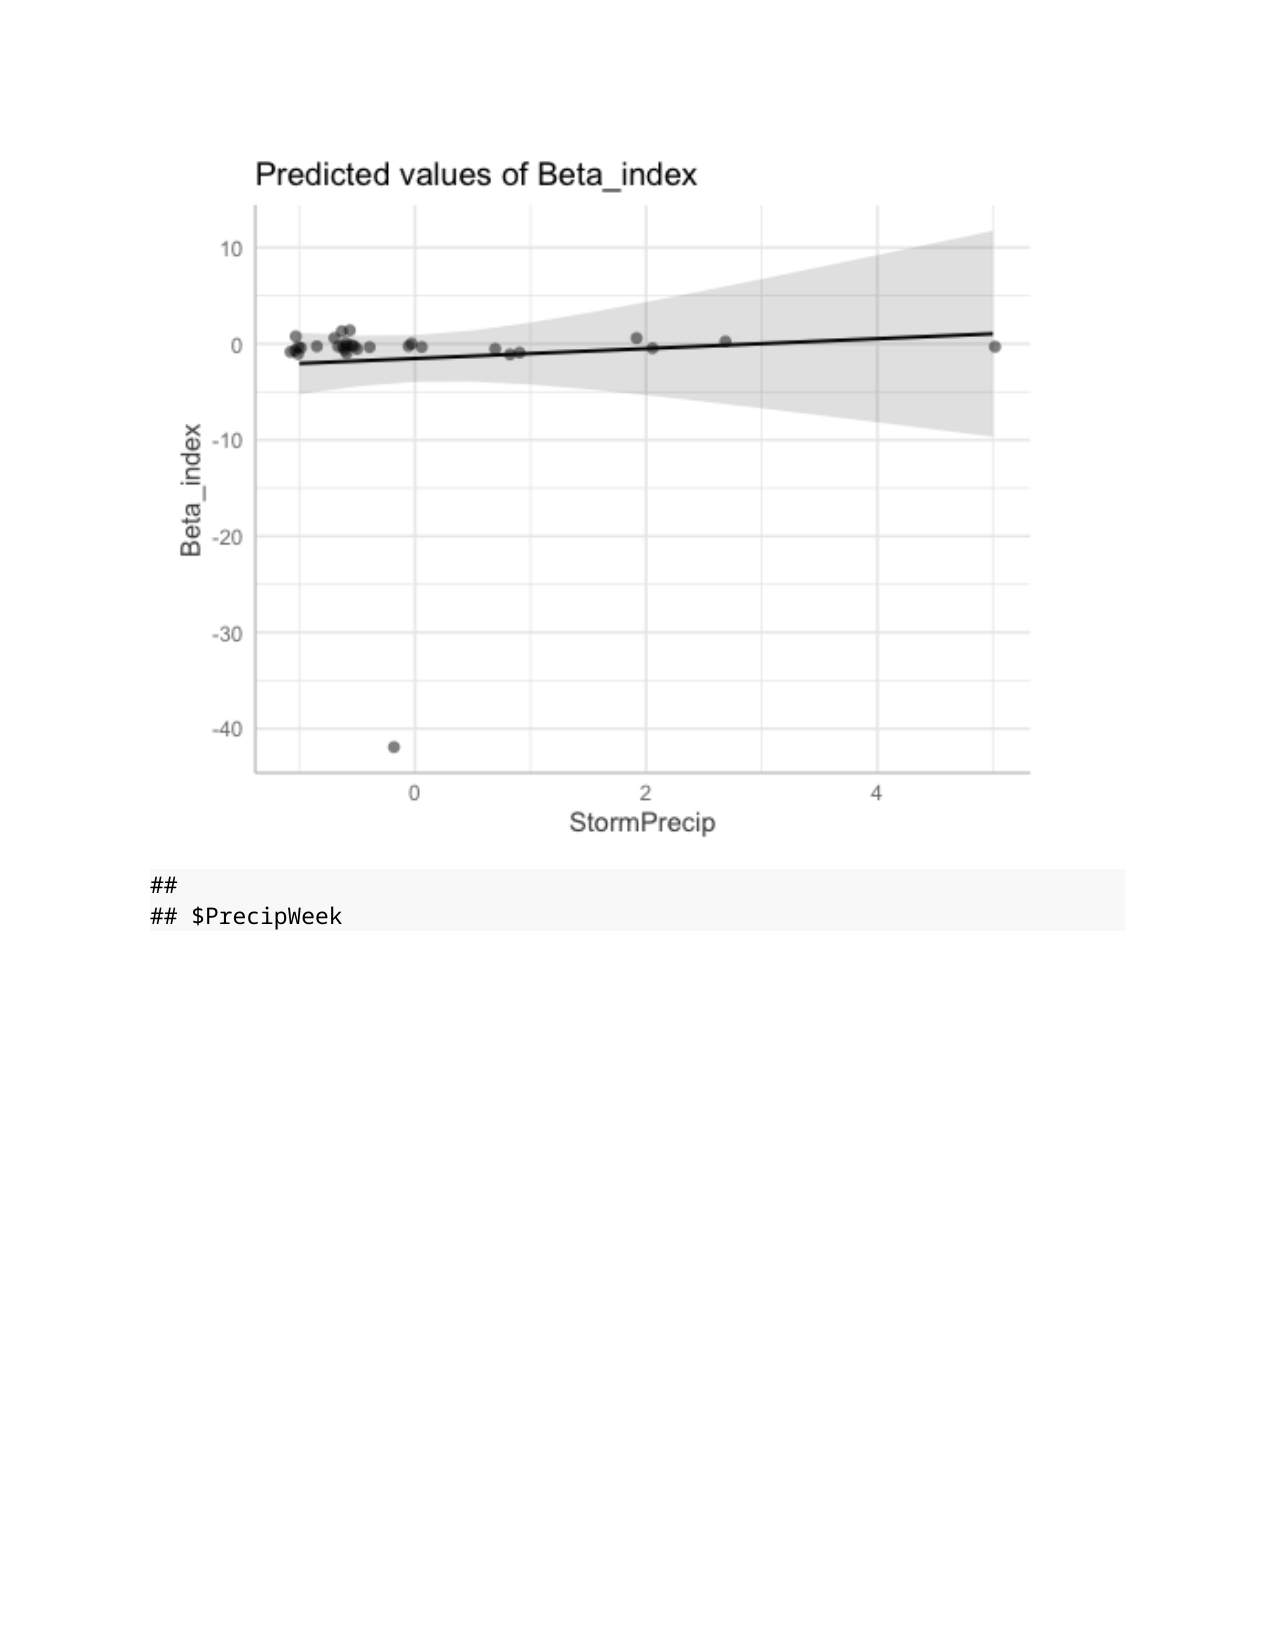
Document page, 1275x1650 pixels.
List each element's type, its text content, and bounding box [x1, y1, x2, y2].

text ## ## $PrecipWeek [150, 869, 1125, 931]
picture [168, 150, 1044, 850]
